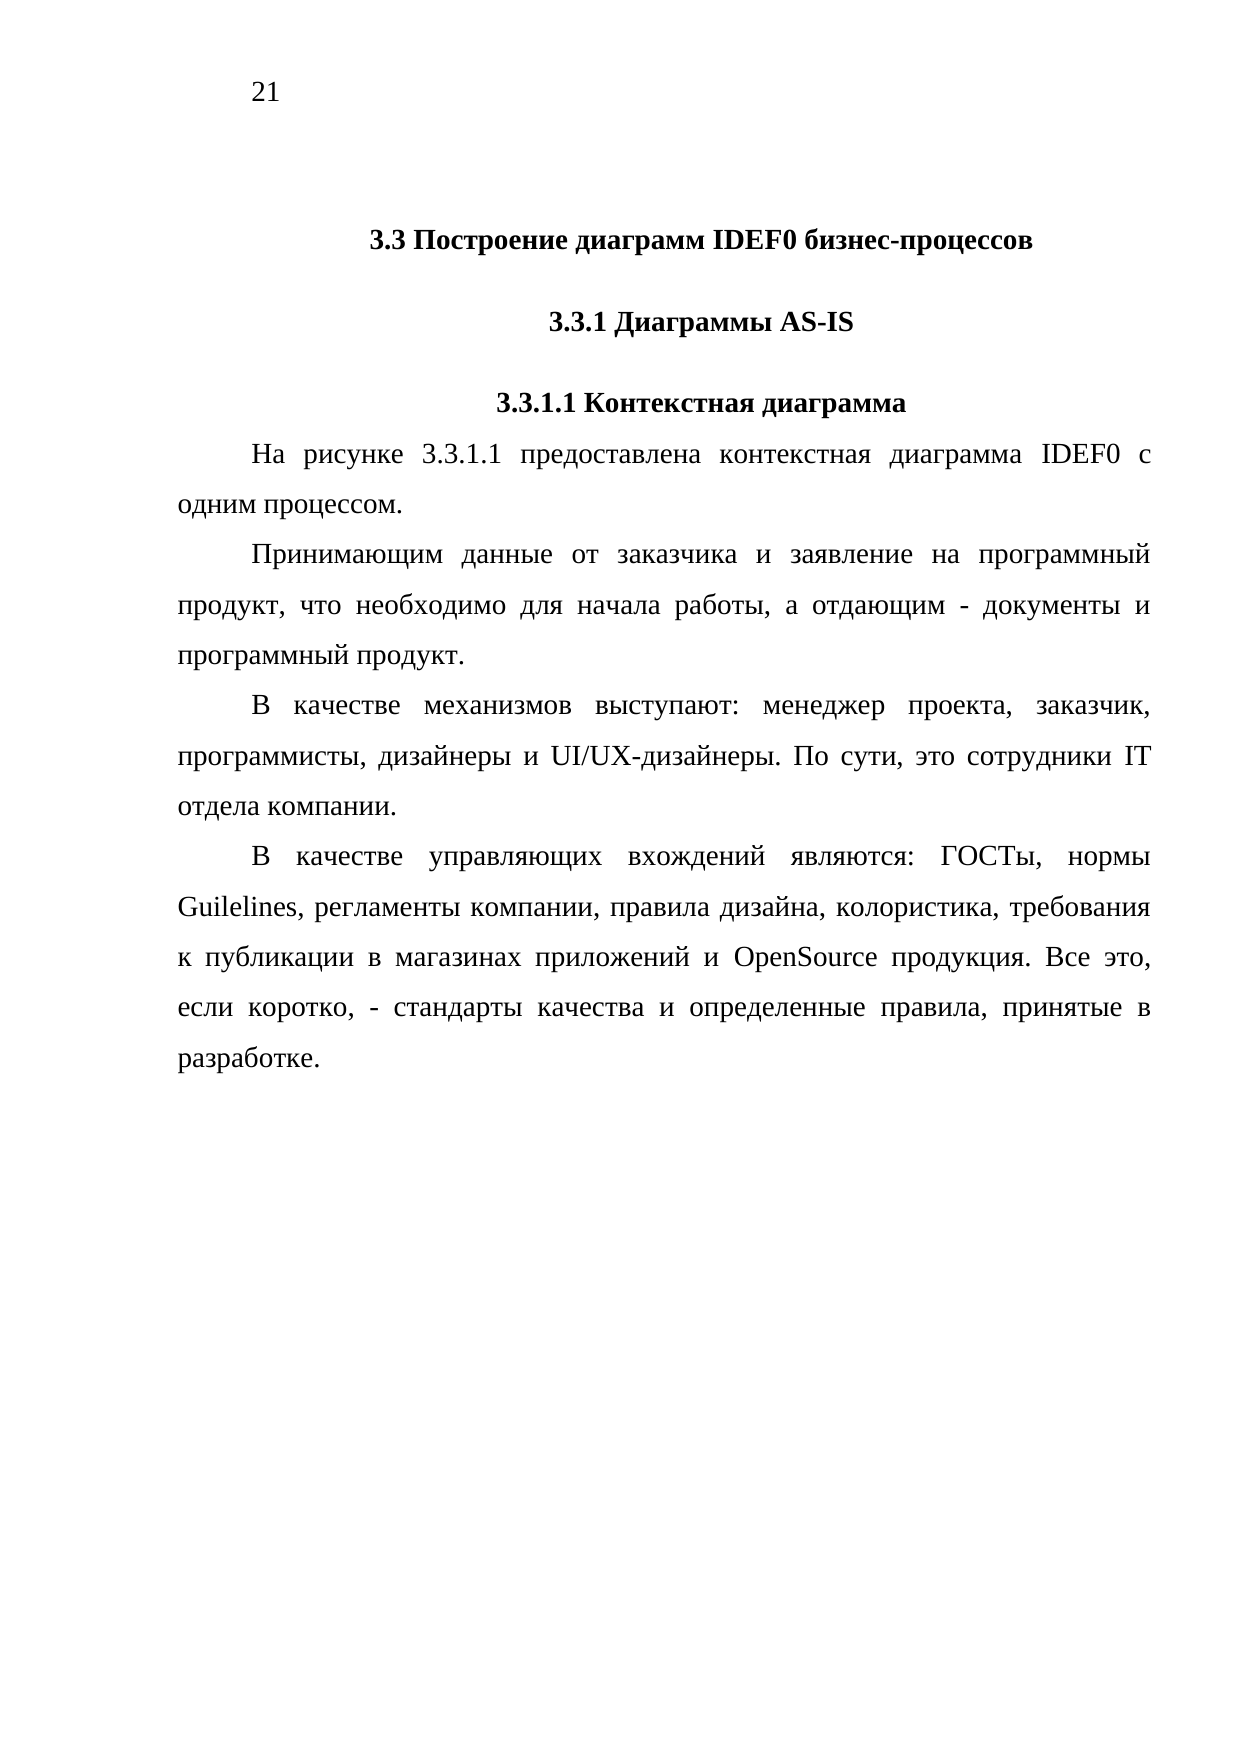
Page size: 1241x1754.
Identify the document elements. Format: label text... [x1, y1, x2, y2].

text В качестве управляющих вхождений являются: ГОСТы, нормы Guilelines, регламенты компании, правила дизайна, колористика, требования к публикации в магазинах приложений и OpenSource продукция. Все это, если коротко, - стандарты качества и определенные правила, принятые в разработке. [177, 838, 1152, 1073]
text Принимающим данные от заказчика и заявление на программный продукт, что необходимо для начала работы, а отдающим - документы и программный продукт. [177, 537, 1152, 671]
text На рисунке 3.3.1.1 предоставлена контекстная диаграмма IDEF0 с одним процессом. [177, 436, 1152, 520]
text В качестве механизмов выступают: менеджер проекта, заказчик, программисты, дизайнеры и UI/UX-дизайнеры. По сути, это сотрудники IT отдела компании. [177, 687, 1152, 822]
subtitle 3.3.1 Диаграммы AS-IS [177, 304, 1152, 338]
subtitle 3.3.1.1 Контекстная диаграмма [177, 386, 1152, 419]
subtitle 3.3 Построение диаграмм IDEF0 бизнес-процессов [177, 222, 1152, 256]
